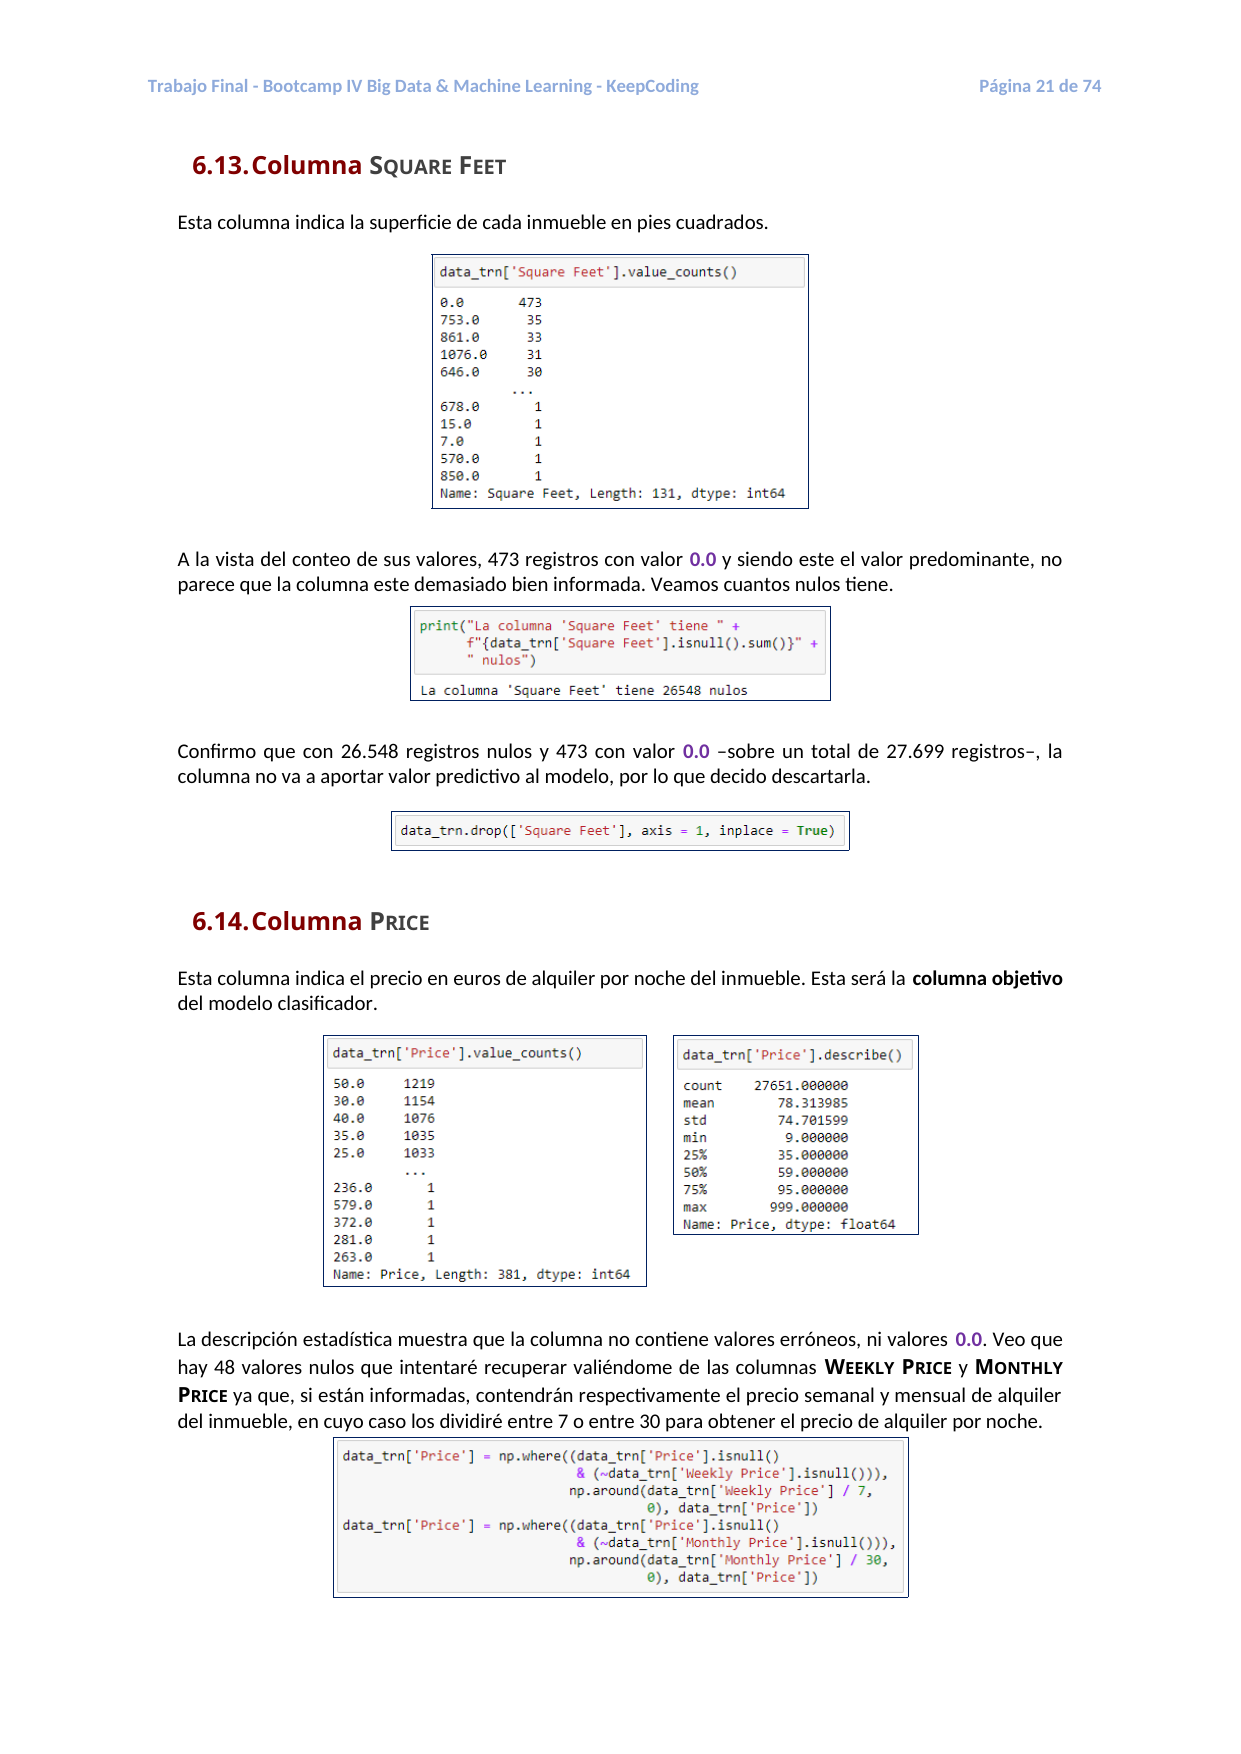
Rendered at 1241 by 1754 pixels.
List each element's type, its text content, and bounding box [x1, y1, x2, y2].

text Confirmo que con 26.548 registros nulos y 473 con valor 0.0 –sobre un total de 27.699 registros–, la columna no va a aportar valor predictivo al modelo, por lo que decido descartarla. [177, 634, 1063, 789]
text Esta columna indica la superficie de cada inmueble en pies cuadrados. [177, 209, 1063, 235]
subtitle Columna Price [192, 839, 1063, 937]
text Esta columna indica el precio en euros de alquiler por noche del inmueble. Esta será la columna objetivo del modelo clasificador. [177, 965, 1063, 1016]
picture [334, 1438, 908, 1597]
picture [674, 1036, 918, 1234]
picture [433, 255, 808, 508]
picture [392, 812, 849, 850]
picture [411, 607, 830, 700]
picture [324, 1036, 646, 1286]
subtitle Columna Square Feet [192, 148, 1063, 182]
